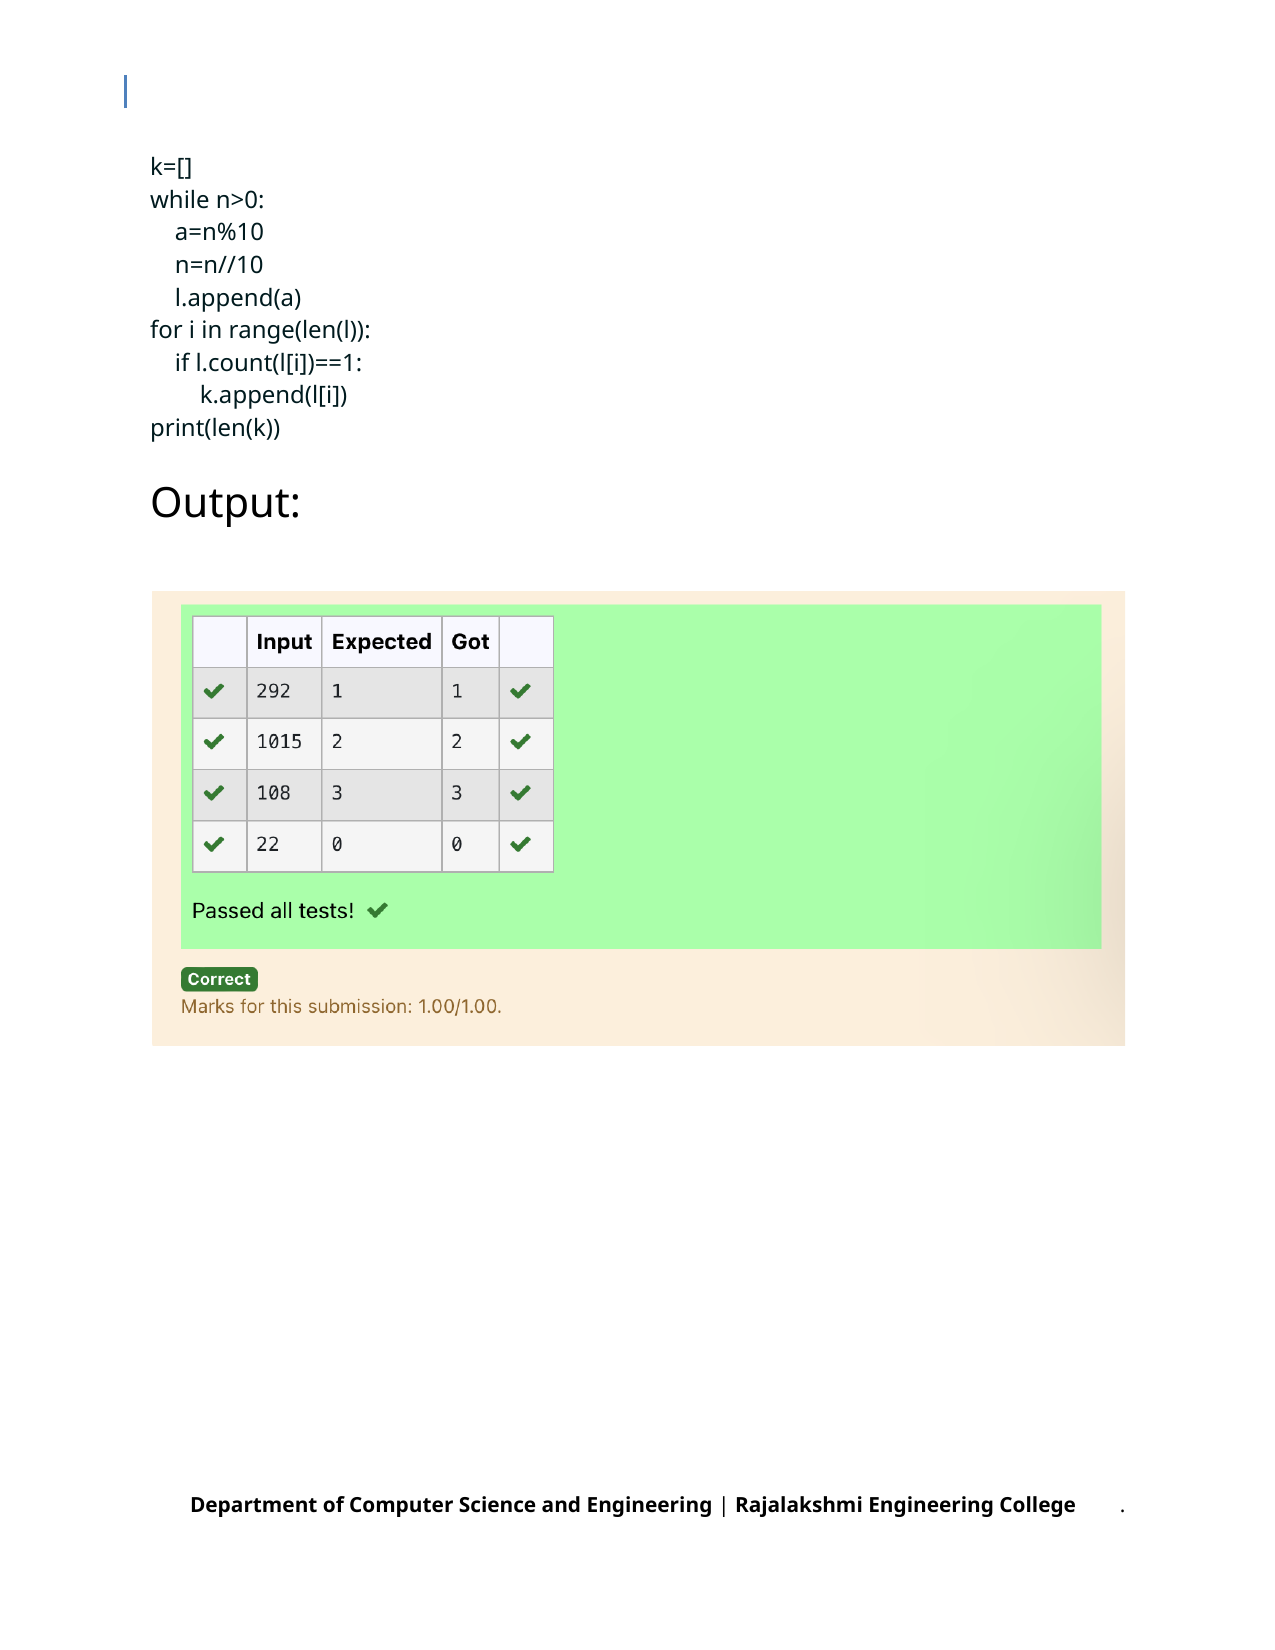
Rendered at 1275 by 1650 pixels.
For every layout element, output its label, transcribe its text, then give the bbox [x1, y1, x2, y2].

text l.append(a) [150, 280, 1125, 313]
text k.append(l[i]) [150, 378, 1125, 411]
text n=n//10 [150, 248, 1125, 280]
text for i in range(len(l)): [150, 313, 1125, 346]
text if l.count(l[i])==1: [150, 346, 1125, 378]
text k=[] [150, 150, 1125, 183]
text Output: [150, 473, 1125, 529]
text while n>0: [150, 183, 1125, 215]
picture [150, 591, 1125, 1046]
text a=n%10 [150, 215, 1125, 248]
text print(len(k)) [150, 411, 1125, 443]
